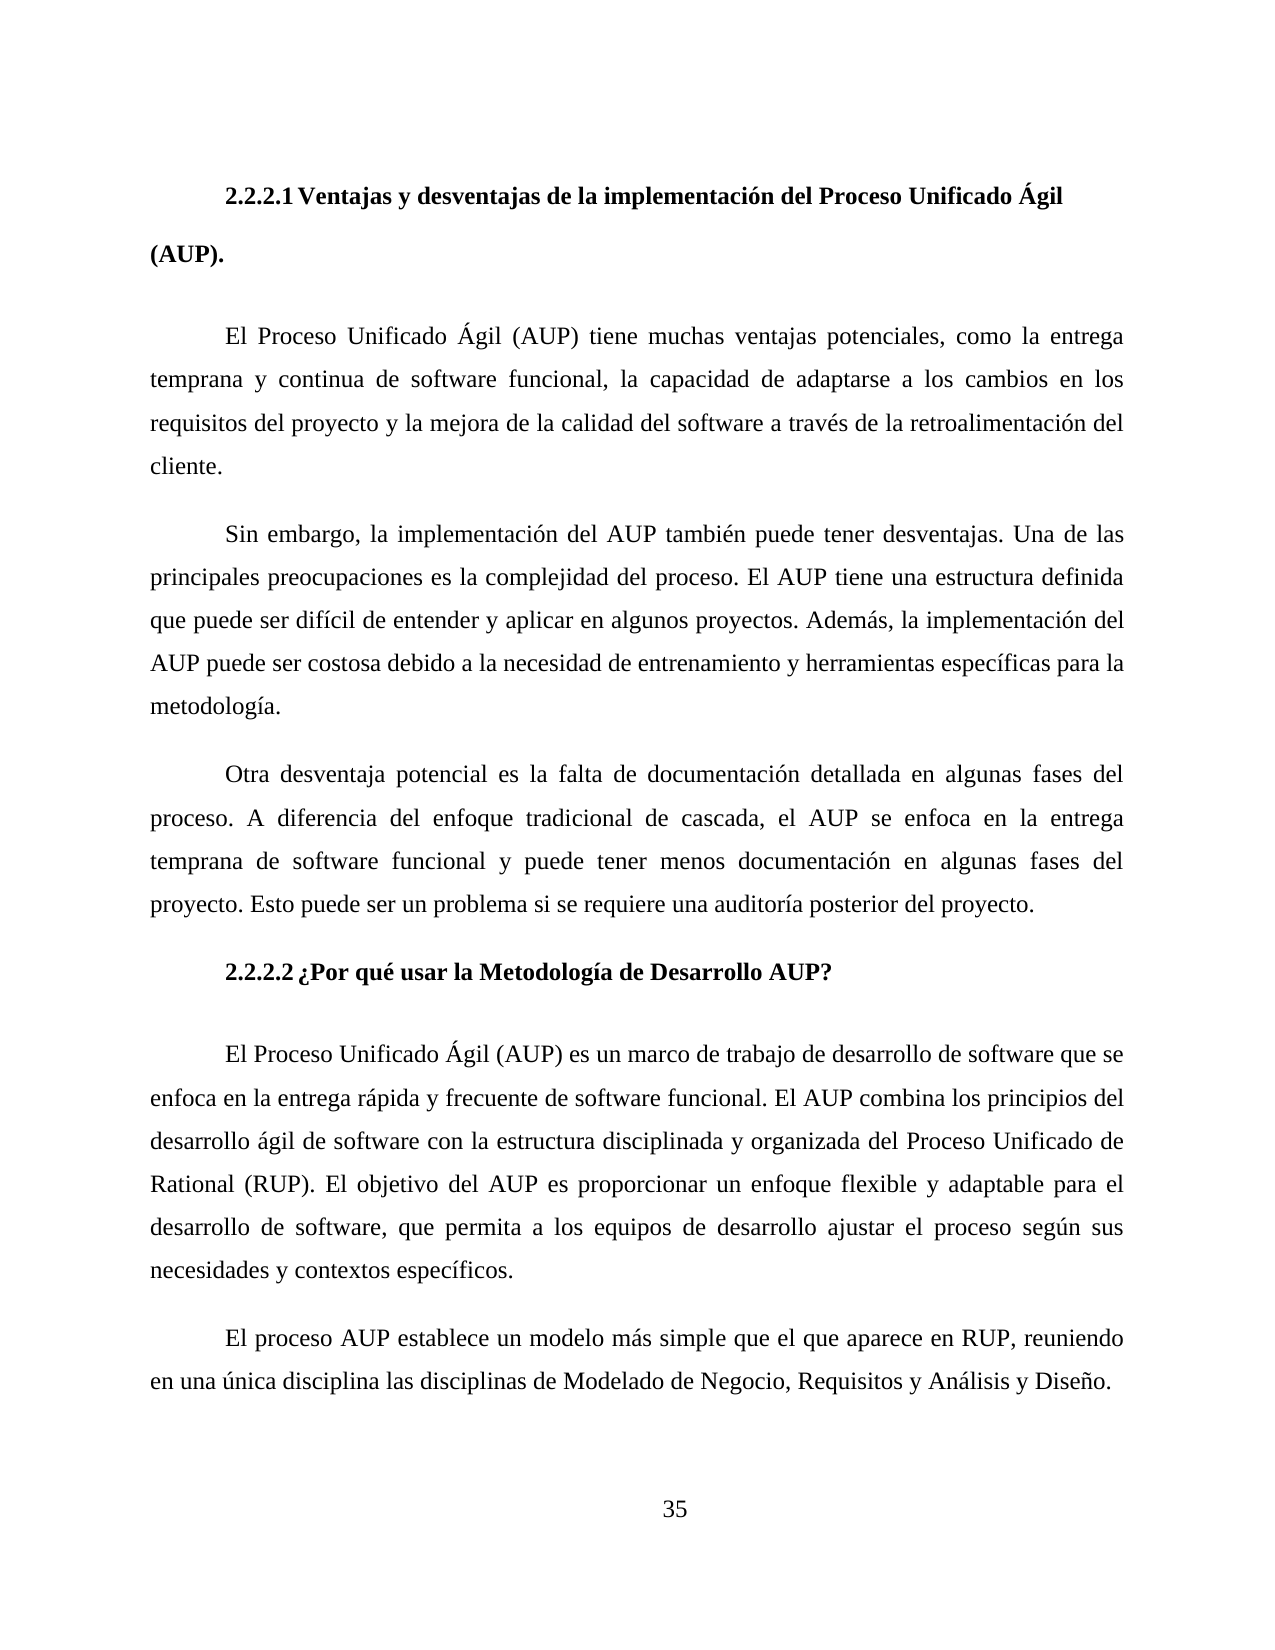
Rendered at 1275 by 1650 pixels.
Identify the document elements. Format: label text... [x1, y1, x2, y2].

subtitle ¿Por qué usar la Metodología de Desarrollo AUP? [150, 957, 1125, 986]
text Sin embargo, la implementación del AUP también puede tener desventajas. Una de las principales preocupaciones es la complejidad del proceso. El AUP tiene una estructura definida que puede ser difícil de entender y aplicar en algunos proyectos. Además, la implementación del AUP puede ser costosa debido a la necesidad de entrenamiento y herramientas específicas para la metodología. [150, 519, 1125, 720]
text El proceso AUP establece un modelo más simple que el que aparece en RUP, reuniendo en una única disciplina las disciplinas de Modelado de Negocio, Requisitos y Análisis y Diseño. [150, 1323, 1125, 1395]
text Otra desventaja potencial es la falta de documentación detallada en algunas fases del proceso. A diferencia del enfoque tradicional de cascada, el AUP se enfoca en la entrega temprana de software funcional y puede tener menos documentación en algunas fases del proyecto. Esto puede ser un problema si se requiere una auditoría posterior del proyecto. [150, 759, 1125, 918]
text El Proceso Unificado Ágil (AUP) tiene muchas ventajas potenciales, como la entrega temprana y continua de software funcional, la capacidad de adaptarse a los cambios en los requisitos del proyecto y la mejora de la calidad del software a través de la retroalimentación del cliente. [150, 321, 1125, 479]
subtitle Ventajas y desventajas de la implementación del Proceso Unificado Ágil (AUP). [150, 181, 1125, 268]
text El Proceso Unificado Ágil (AUP) es un marco de trabajo de desarrollo de software que se enfoca en la entrega rápida y frecuente de software funcional. El AUP combina los principios del desarrollo ágil de software con la estructura disciplinada y organizada del Proceso Unificado de Rational (RUP). El objetivo del AUP es proporcionar un enfoque flexible y adaptable para el desarrollo de software, que permita a los equipos de desarrollo ajustar el proceso según sus necesidades y contextos específicos. [150, 1039, 1125, 1284]
